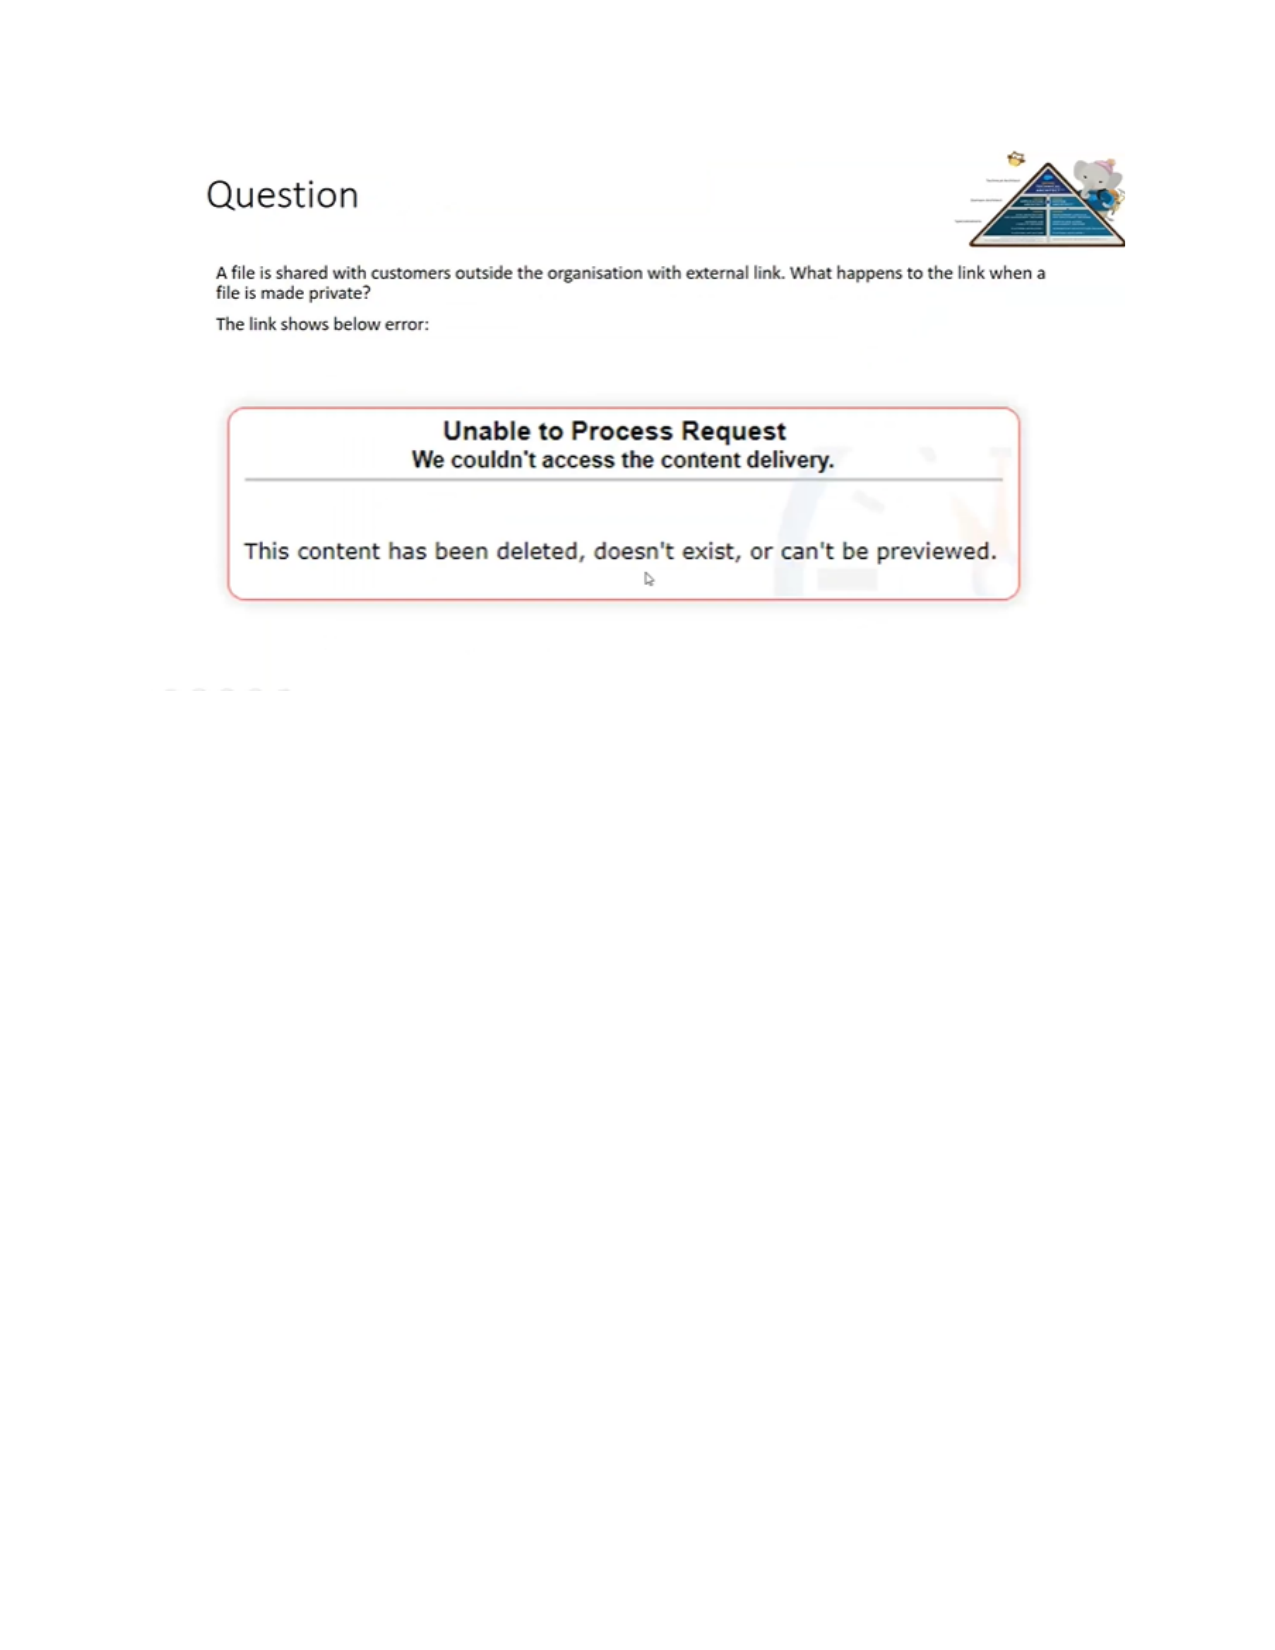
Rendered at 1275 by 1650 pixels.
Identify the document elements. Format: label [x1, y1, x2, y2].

picture [150, 150, 1125, 691]
